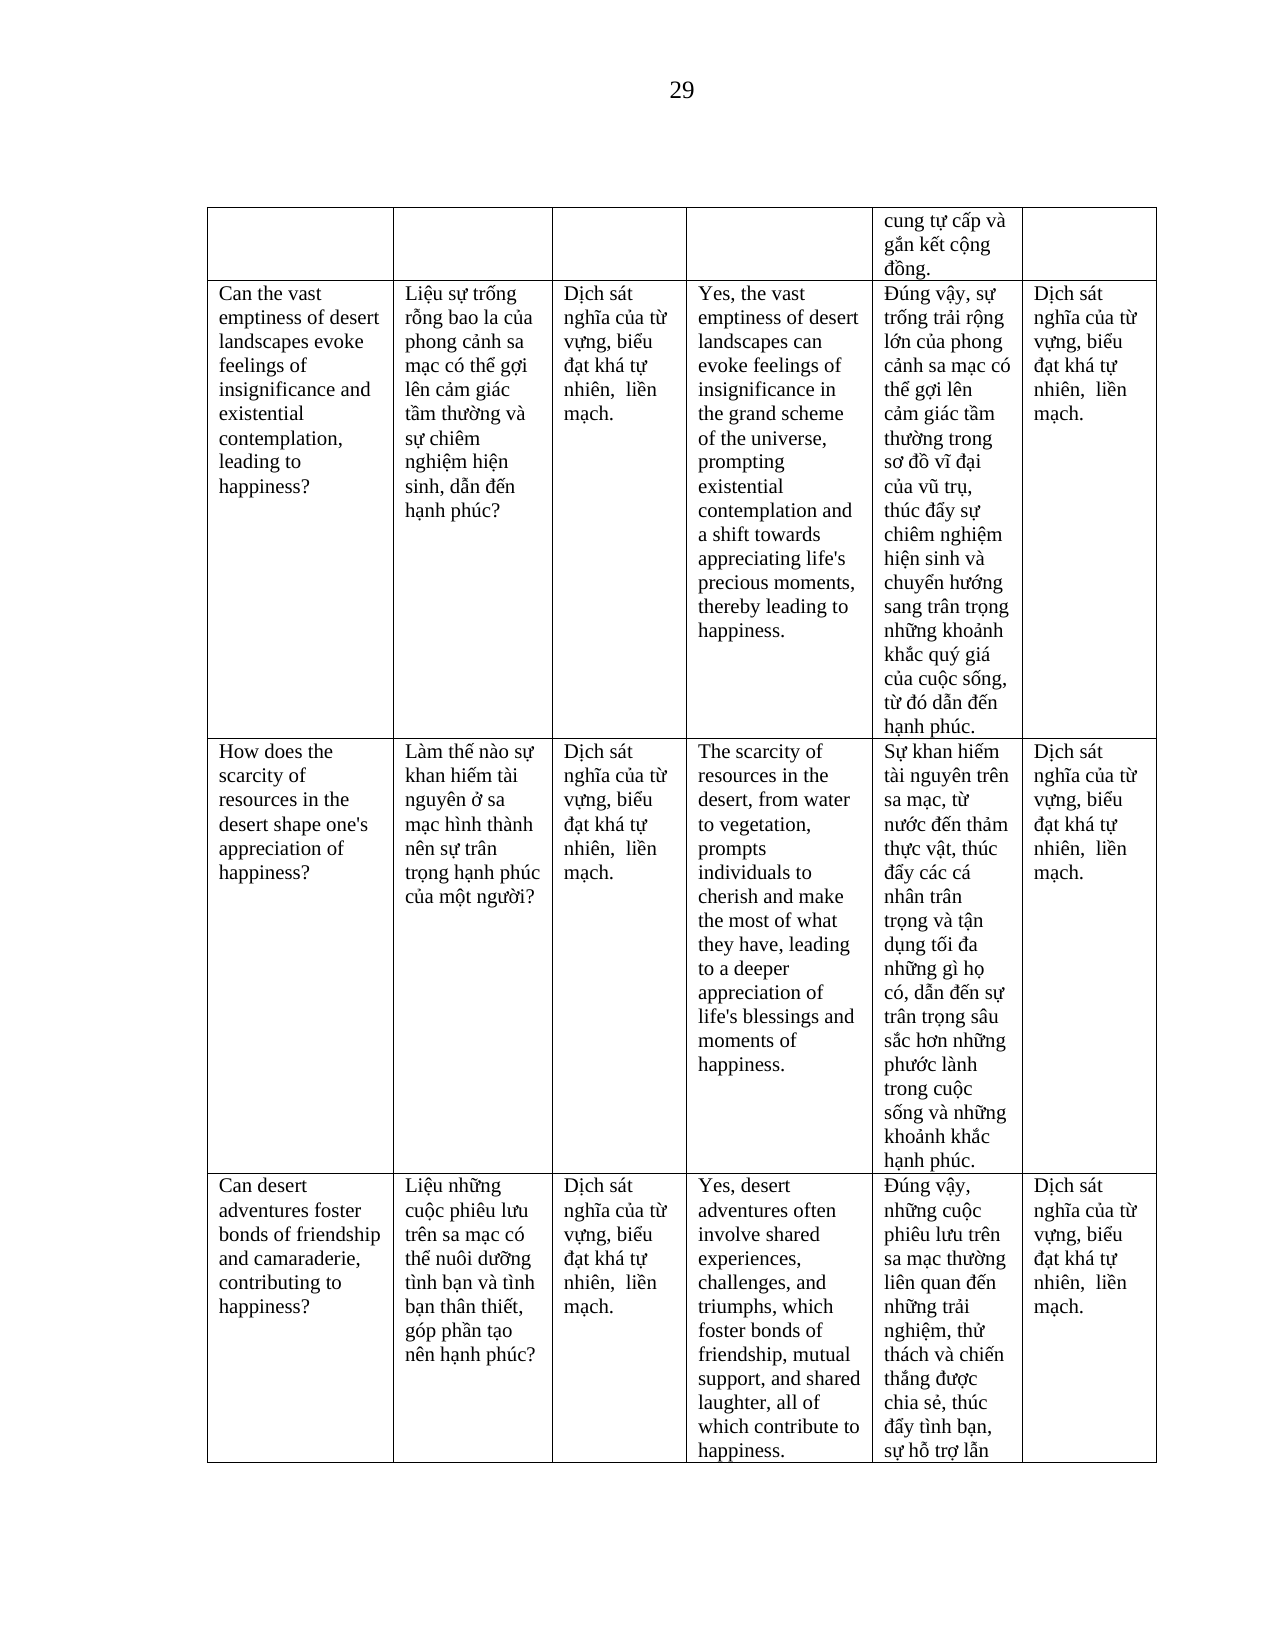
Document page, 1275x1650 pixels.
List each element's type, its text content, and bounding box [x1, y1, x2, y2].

table_cell The scarcity of resources in the desert, from water to vegetation, prompts individuals to cherish and make the most of what they have, leading to a deeper appreciation of life's blessings and moments of happiness. [687, 739, 872, 1172]
table_cell Sự khan hiếm tài nguyên trên sa mạc, từ nước đến thảm thực vật, thúc đẩy các cá nhân trân trọng và tận dụng tối đa những gì họ có, dẫn đến sự trân trọng sâu sắc hơn những phước lành trong cuộc sống và những khoảnh khắc hạnh phúc. [873, 739, 1022, 1172]
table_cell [394, 208, 552, 280]
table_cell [208, 1174, 393, 1462]
table_cell Yes, the vast emptiness of desert landscapes can evoke feelings of insignificance in the grand scheme of the universe, prompting existential contemplation and a shift towards appreciating life's precious moments, thereby leading to happiness. [687, 281, 872, 738]
table_cell Dịch sát nghĩa của từ vựng, biểu đạt khá tự nhiên, liền mạch. [553, 281, 686, 738]
table_cell Dịch sát nghĩa của từ vựng, biểu đạt khá tự nhiên, liền mạch. [553, 739, 686, 1172]
table_cell Đúng vậy, sự trống trải rộng lớn của phong cảnh sa mạc có thể gợi lên cảm giác tầm thường trong sơ đồ vĩ đại của vũ trụ, thúc đẩy sự chiêm nghiệm hiện sinh và chuyển hướng sang trân trọng những khoảnh khắc quý giá của cuộc sống, từ đó dẫn đến hạnh phúc. [873, 281, 1022, 738]
table_cell Liệu sự trống rỗng bao la của phong cảnh sa mạc có thể gợi lên cảm giác tầm thường và sự chiêm nghiệm hiện sinh, dẫn đến hạnh phúc? [394, 281, 552, 738]
table_cell Dịch sát nghĩa của từ vựng, biểu đạt khá tự nhiên, liền mạch. [1023, 281, 1156, 738]
table_cell Can the vast emptiness of desert landscapes evoke feelings of insignificance and existential contemplation, leading to happiness? [208, 281, 393, 738]
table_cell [394, 1174, 552, 1462]
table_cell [687, 208, 872, 280]
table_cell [687, 1174, 872, 1462]
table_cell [553, 208, 686, 280]
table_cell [873, 1174, 1022, 1462]
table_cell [208, 208, 393, 280]
table_cell Dịch sát nghĩa của từ vựng, biểu đạt khá tự nhiên, liền mạch. [1023, 739, 1156, 1172]
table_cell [1023, 208, 1156, 280]
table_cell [553, 1174, 686, 1462]
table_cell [873, 208, 1022, 280]
table_cell Làm thế nào sự khan hiếm tài nguyên ở sa mạc hình thành nên sự trân trọng hạnh phúc của một người? [394, 739, 552, 1172]
table_cell How does the scarcity of resources in the desert shape one's appreciation of happiness? [208, 739, 393, 1172]
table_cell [1023, 1174, 1156, 1462]
